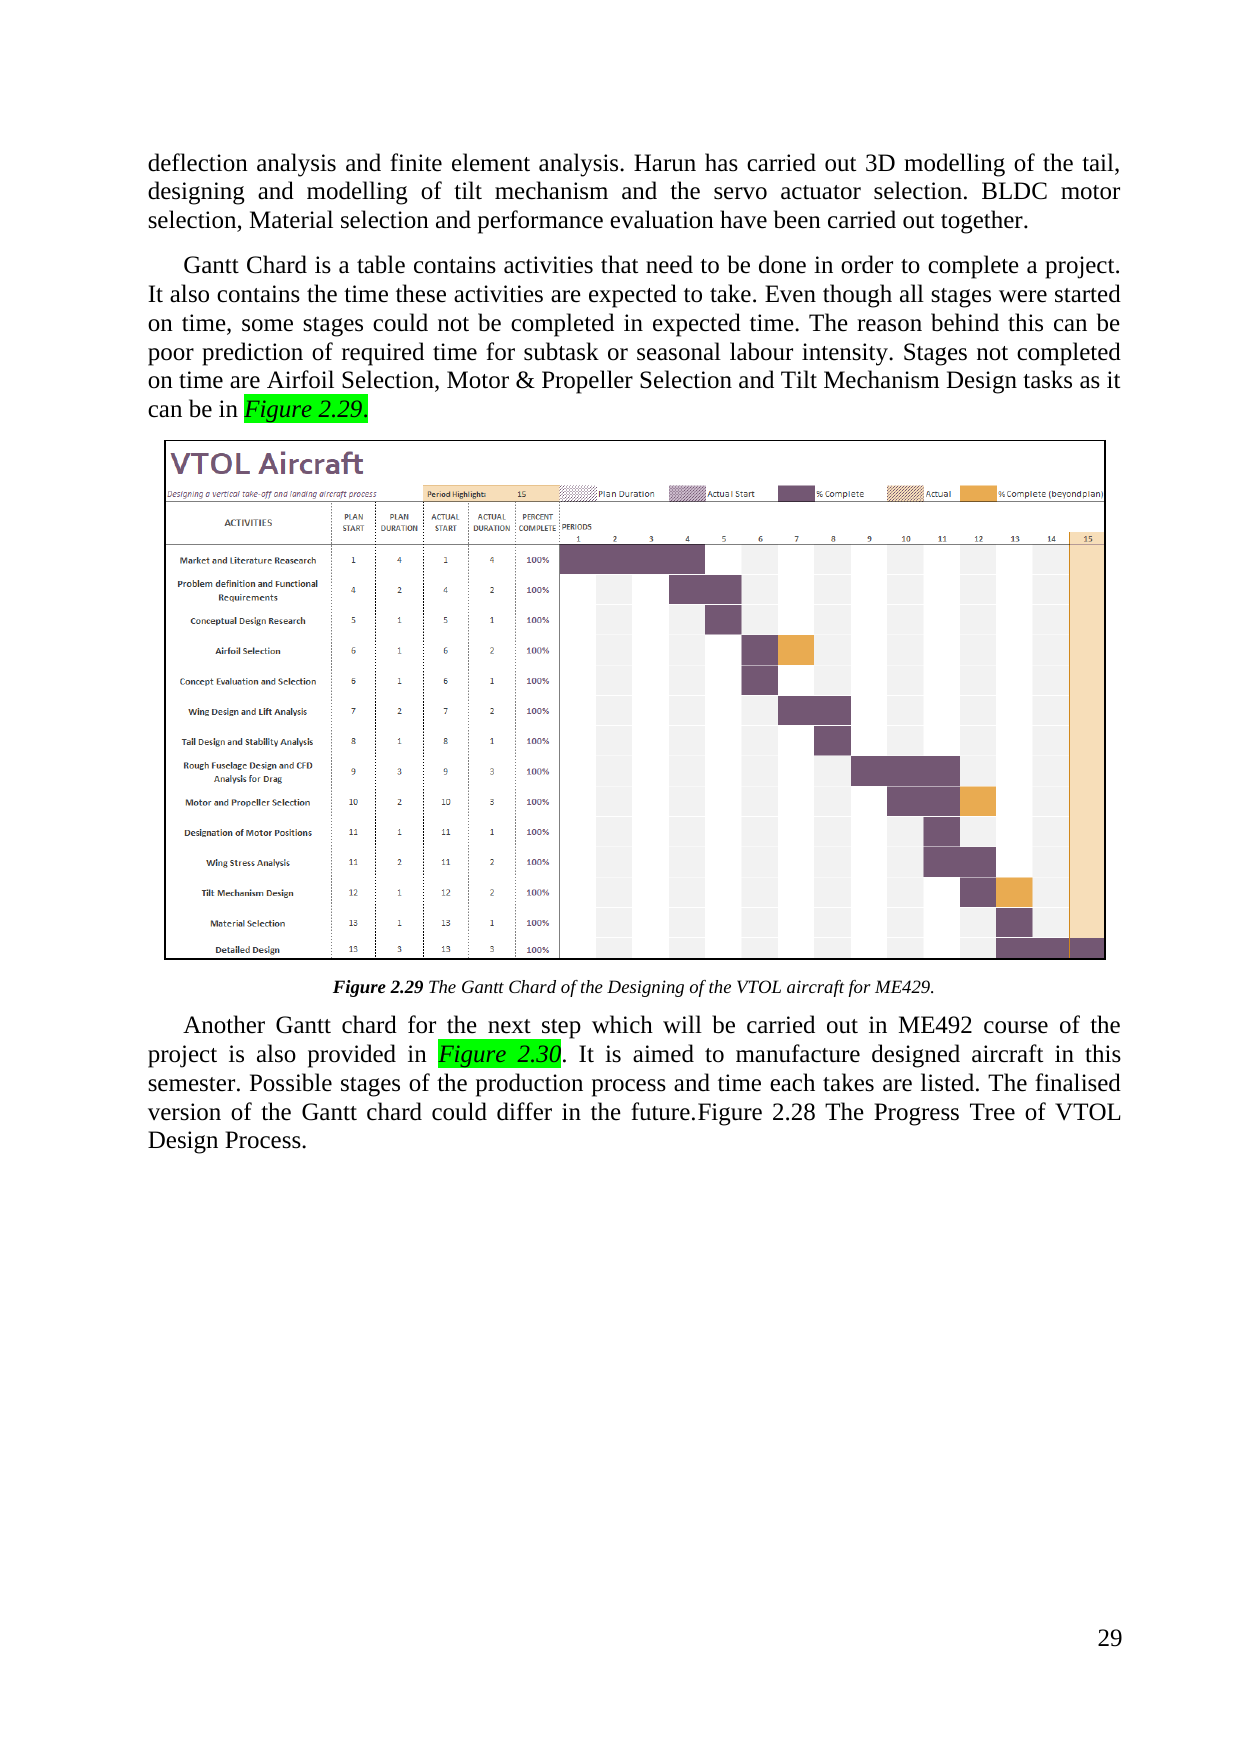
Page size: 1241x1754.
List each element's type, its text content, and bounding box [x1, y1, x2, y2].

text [148, 148, 1122, 234]
picture [166, 441, 1104, 958]
